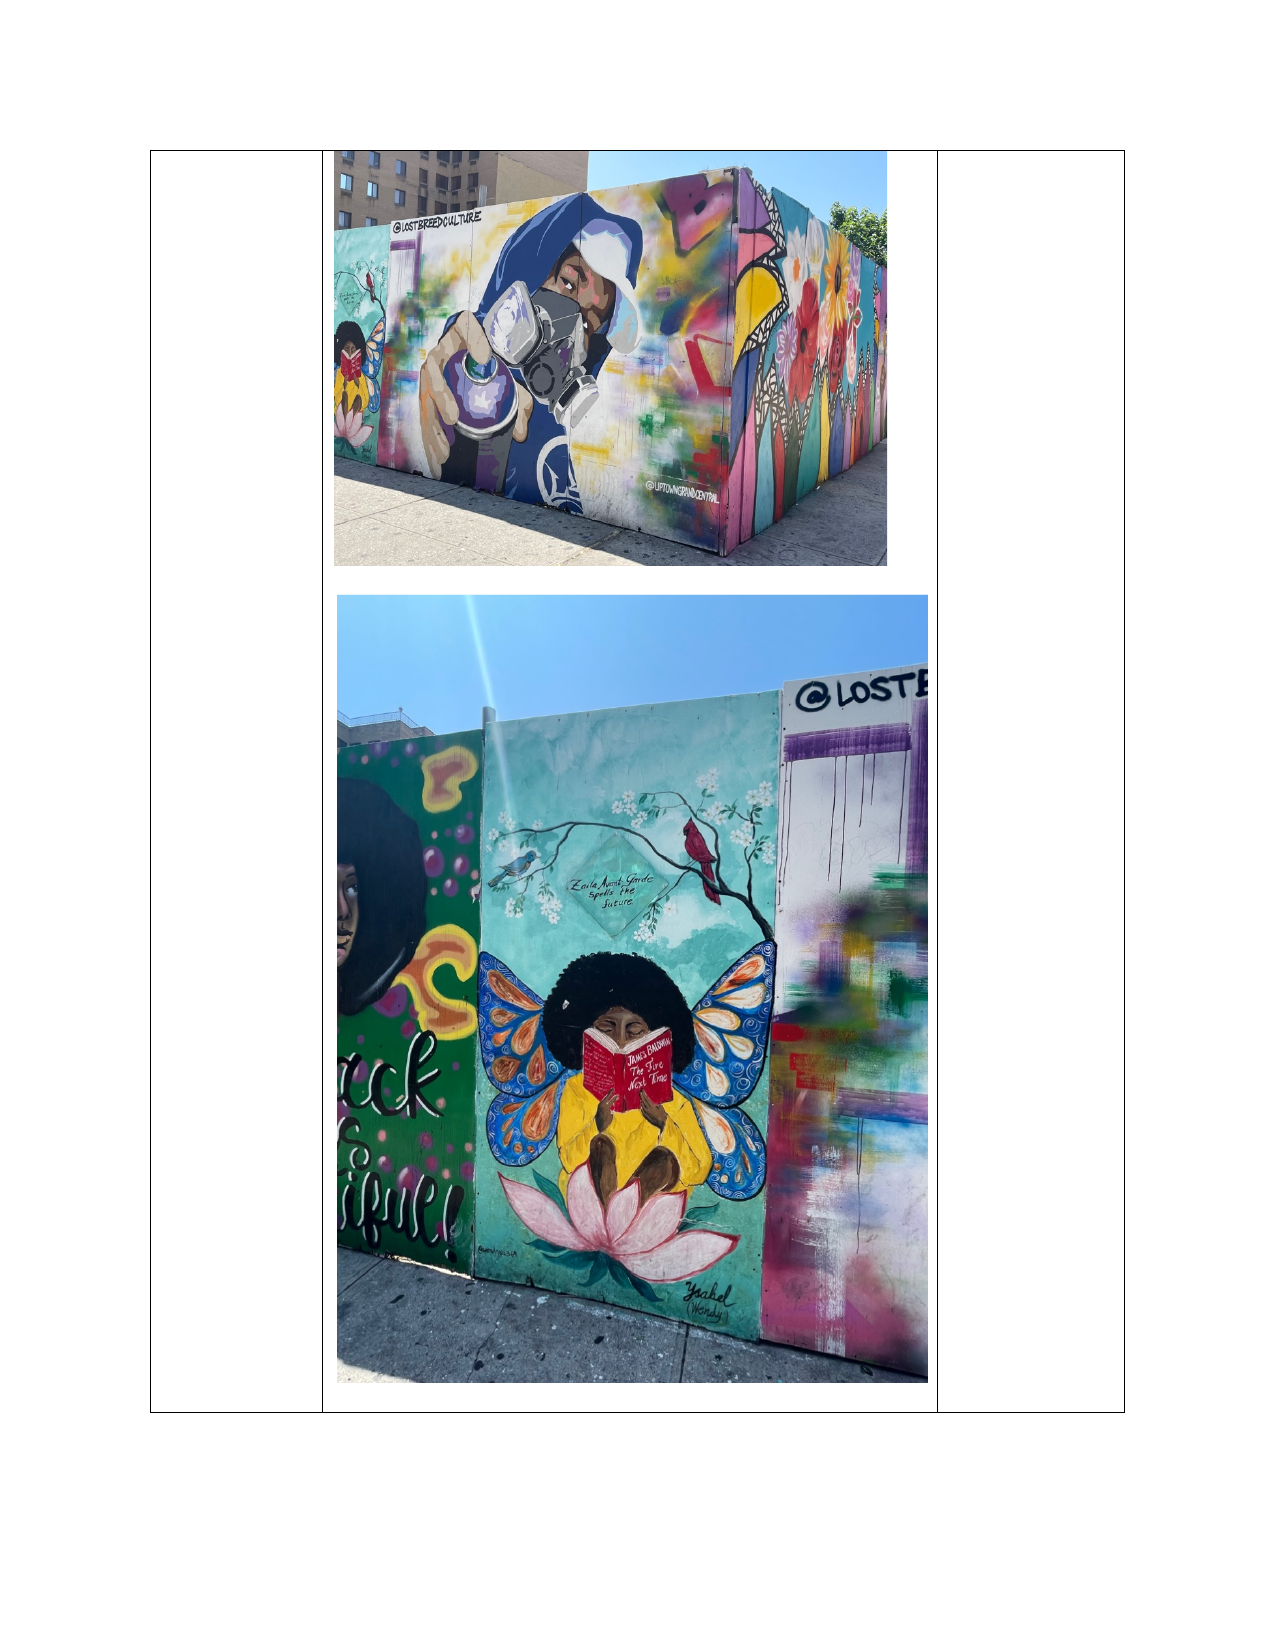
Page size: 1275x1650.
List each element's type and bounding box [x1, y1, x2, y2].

table_cell [938, 151, 1124, 1412]
picture [334, 151, 888, 566]
table_cell [151, 151, 322, 1412]
picture [337, 596, 928, 1382]
table_cell [323, 151, 937, 1412]
